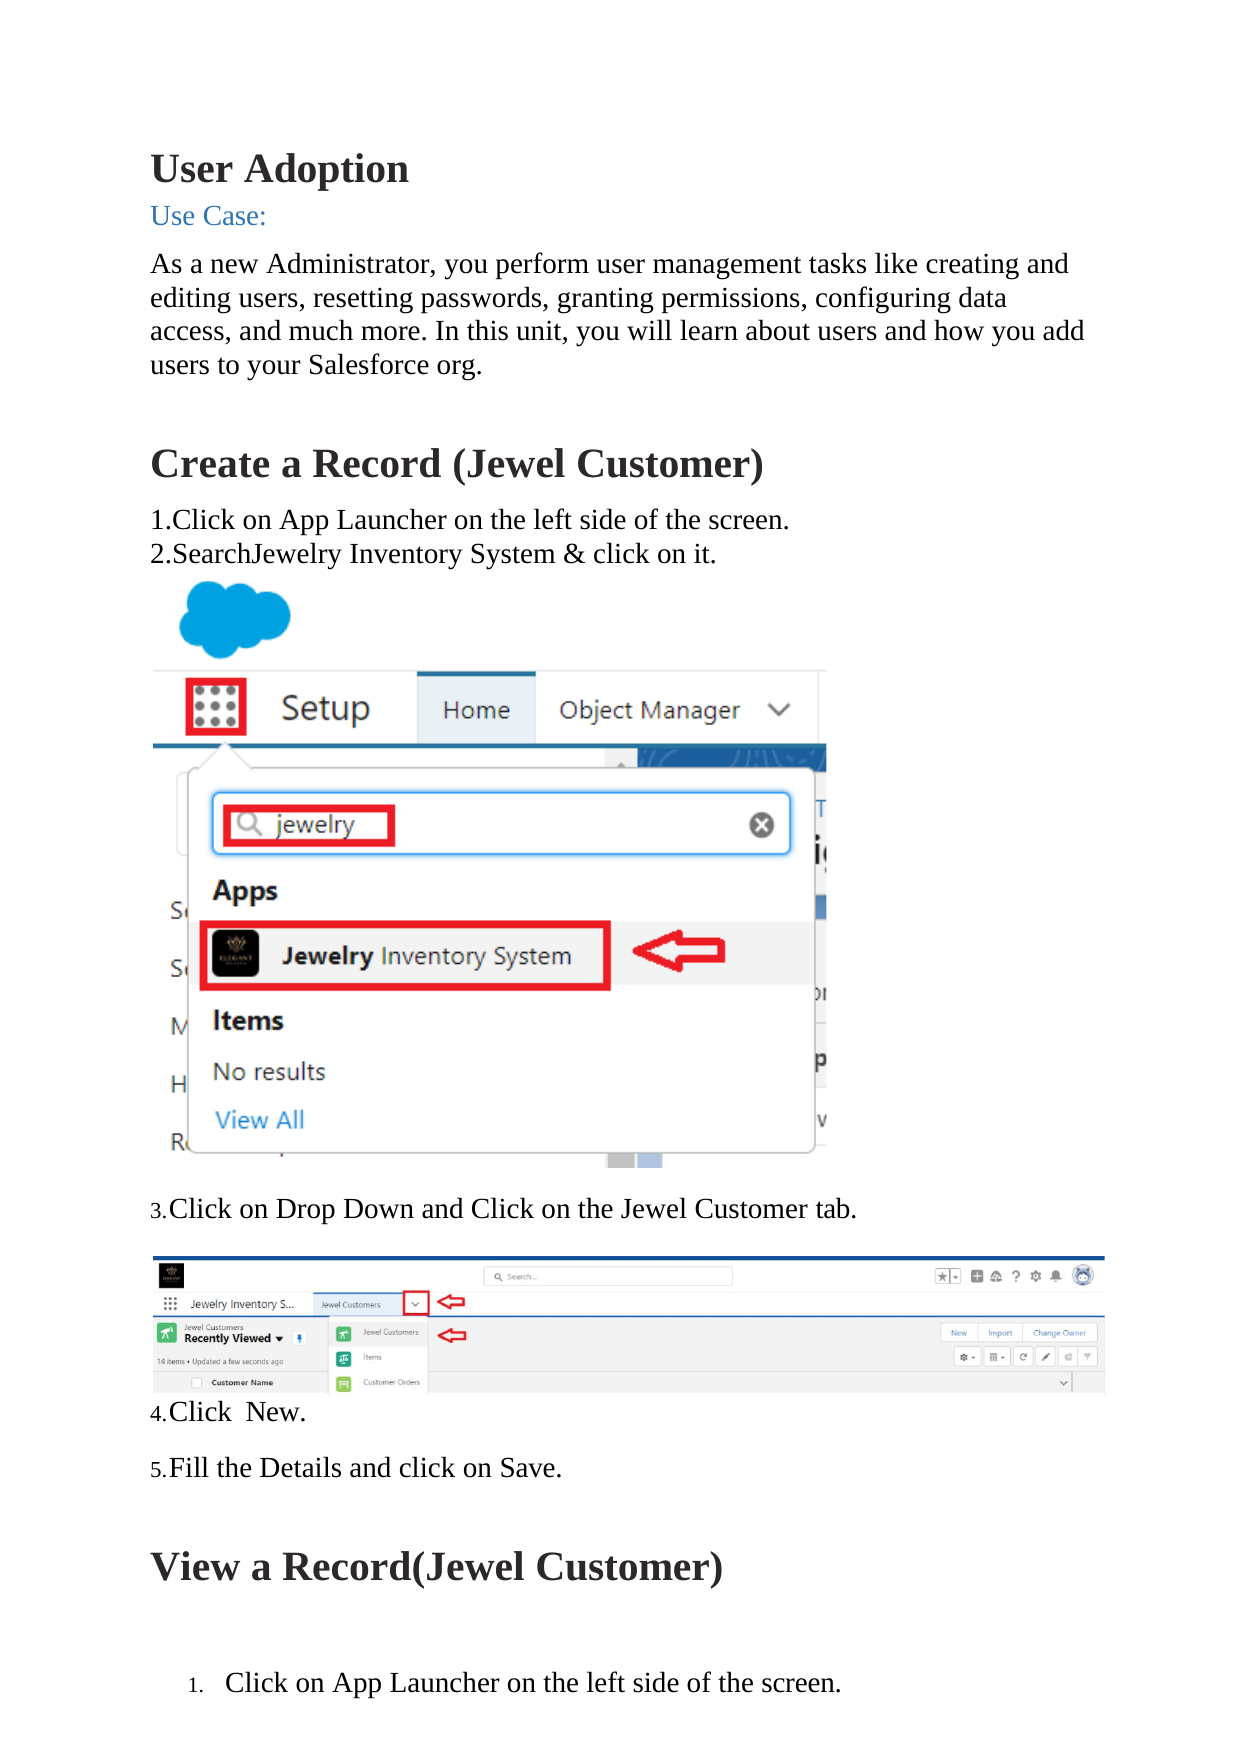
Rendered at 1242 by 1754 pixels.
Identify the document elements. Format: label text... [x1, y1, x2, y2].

subtitle Create a Record (Jewel Customer) [150, 439, 1138, 487]
list Click on Drop Down and Click on the Jewel Customer tab. [150, 605, 1138, 1225]
subtitle View a Record(Jewel Customer) [150, 1542, 1138, 1590]
text 1.Click on App Launcher on the left side of the screen. 2.SearchJewelry Inventory System & click on it. [150, 502, 844, 569]
subtitle User Adoption [150, 144, 1138, 192]
list Fill the Details and click on Save. [150, 1450, 1138, 1483]
text As a new Administrator, you perform user management tasks like creating and editing users, resetting passwords, granting permissions, configuring data access, and much more. In this unit, you will learn about users and how you add users to your Salesforce org. [150, 246, 1087, 380]
list Click on App Launcher on the left side of the screen. [187, 1665, 1138, 1699]
list Click New. [150, 1225, 1138, 1428]
picture [153, 581, 827, 605]
text Use Case: [150, 198, 1138, 231]
